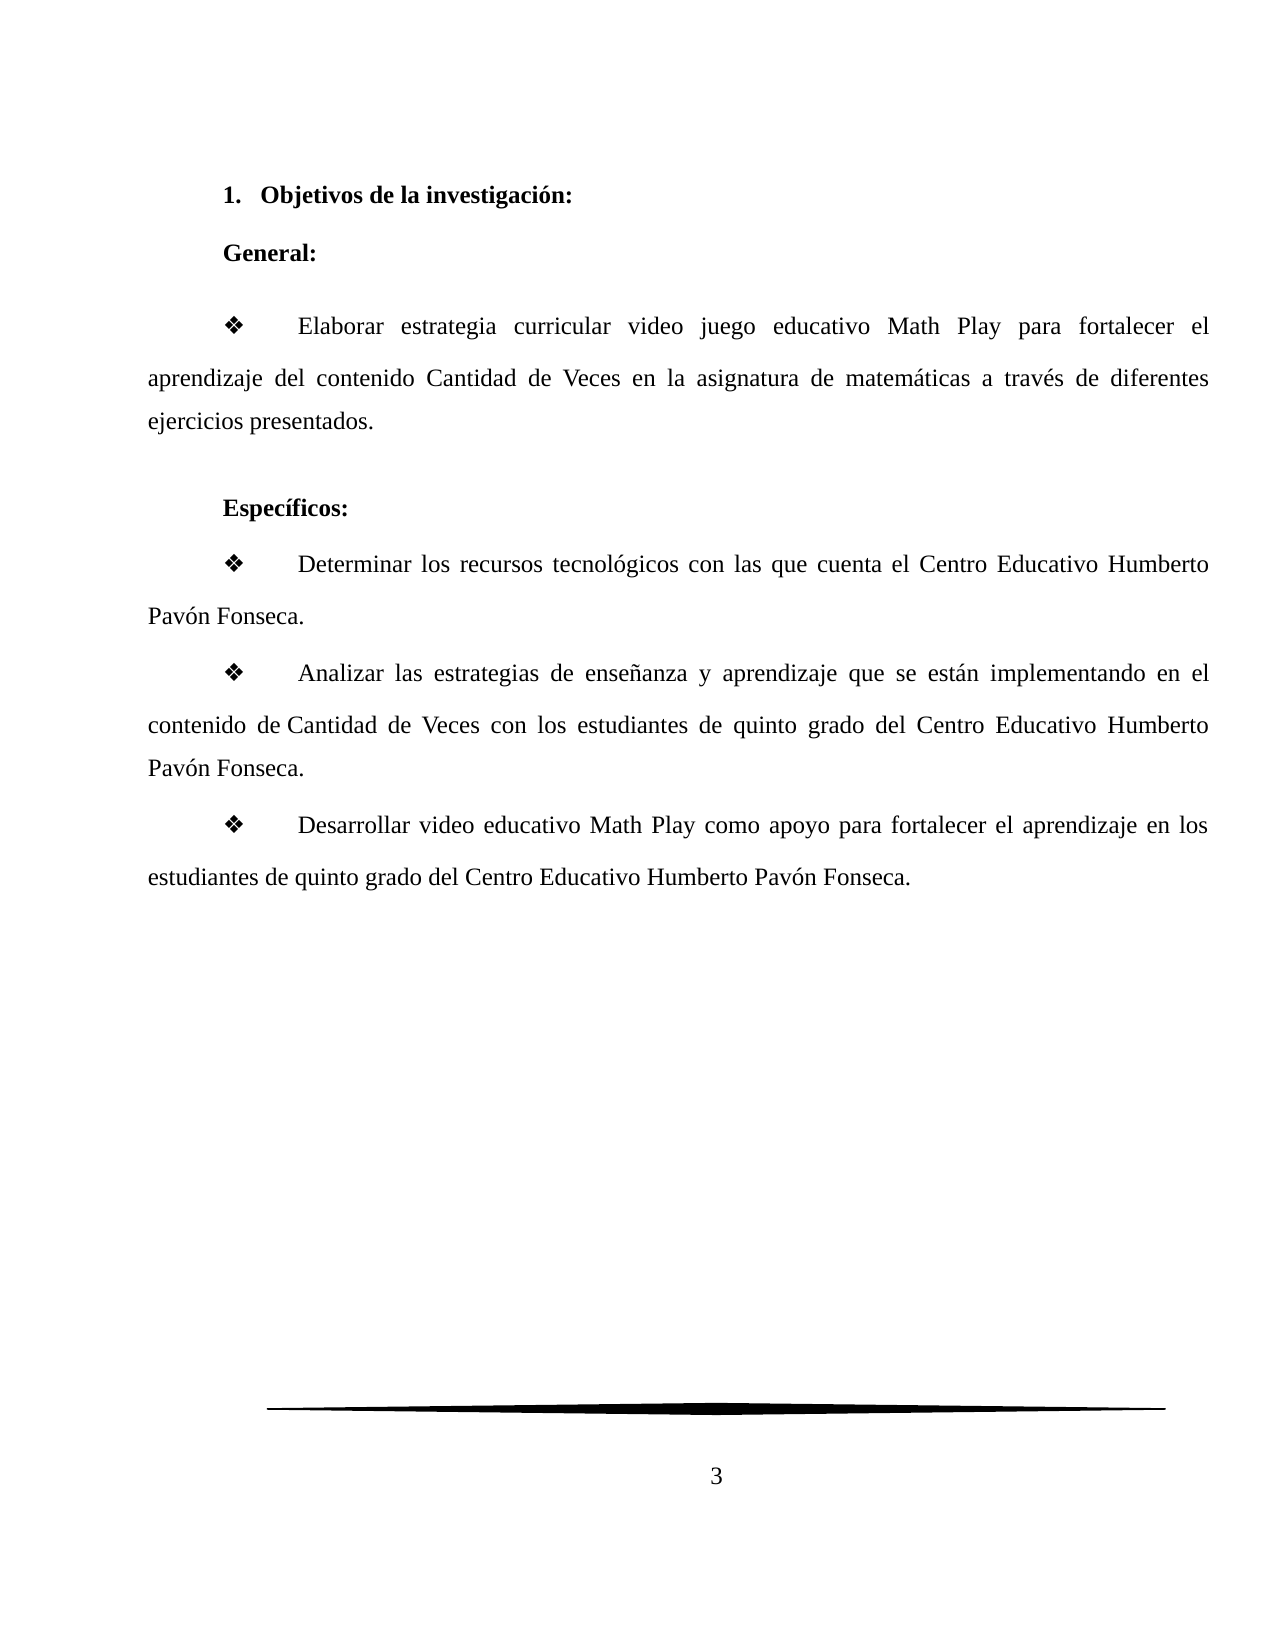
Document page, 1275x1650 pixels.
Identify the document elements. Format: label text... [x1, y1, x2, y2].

text General: [148, 238, 1210, 267]
list Determinar los recursos tecnológicos con las que cuenta el Centro Educativo Humberto Pavón Fonseca. [148, 536, 1210, 630]
list Analizar las estrategias de enseñanza y aprendizaje que se están implementando en el contenido de Cantidad de Veces con los estudiantes de quinto grado del Centro Educativo Humberto Pavón Fonseca. [148, 644, 1210, 782]
list Desarrollar video educativo Math Play como apoyo para fortalecer el aprendizaje en los estudiantes de quinto grado del Centro Educativo Humberto Pavón Fonseca. [148, 796, 1210, 891]
text Específicos: [148, 493, 1210, 521]
subtitle Objetivos de la investigación: [223, 180, 1210, 209]
list Elaborar estrategia curricular video juego educativo Math Play para fortalecer el aprendizaje del contenido Cantidad de Veces en la asignatura de matemáticas a través de diferentes ejercicios presentados. [148, 298, 1210, 435]
